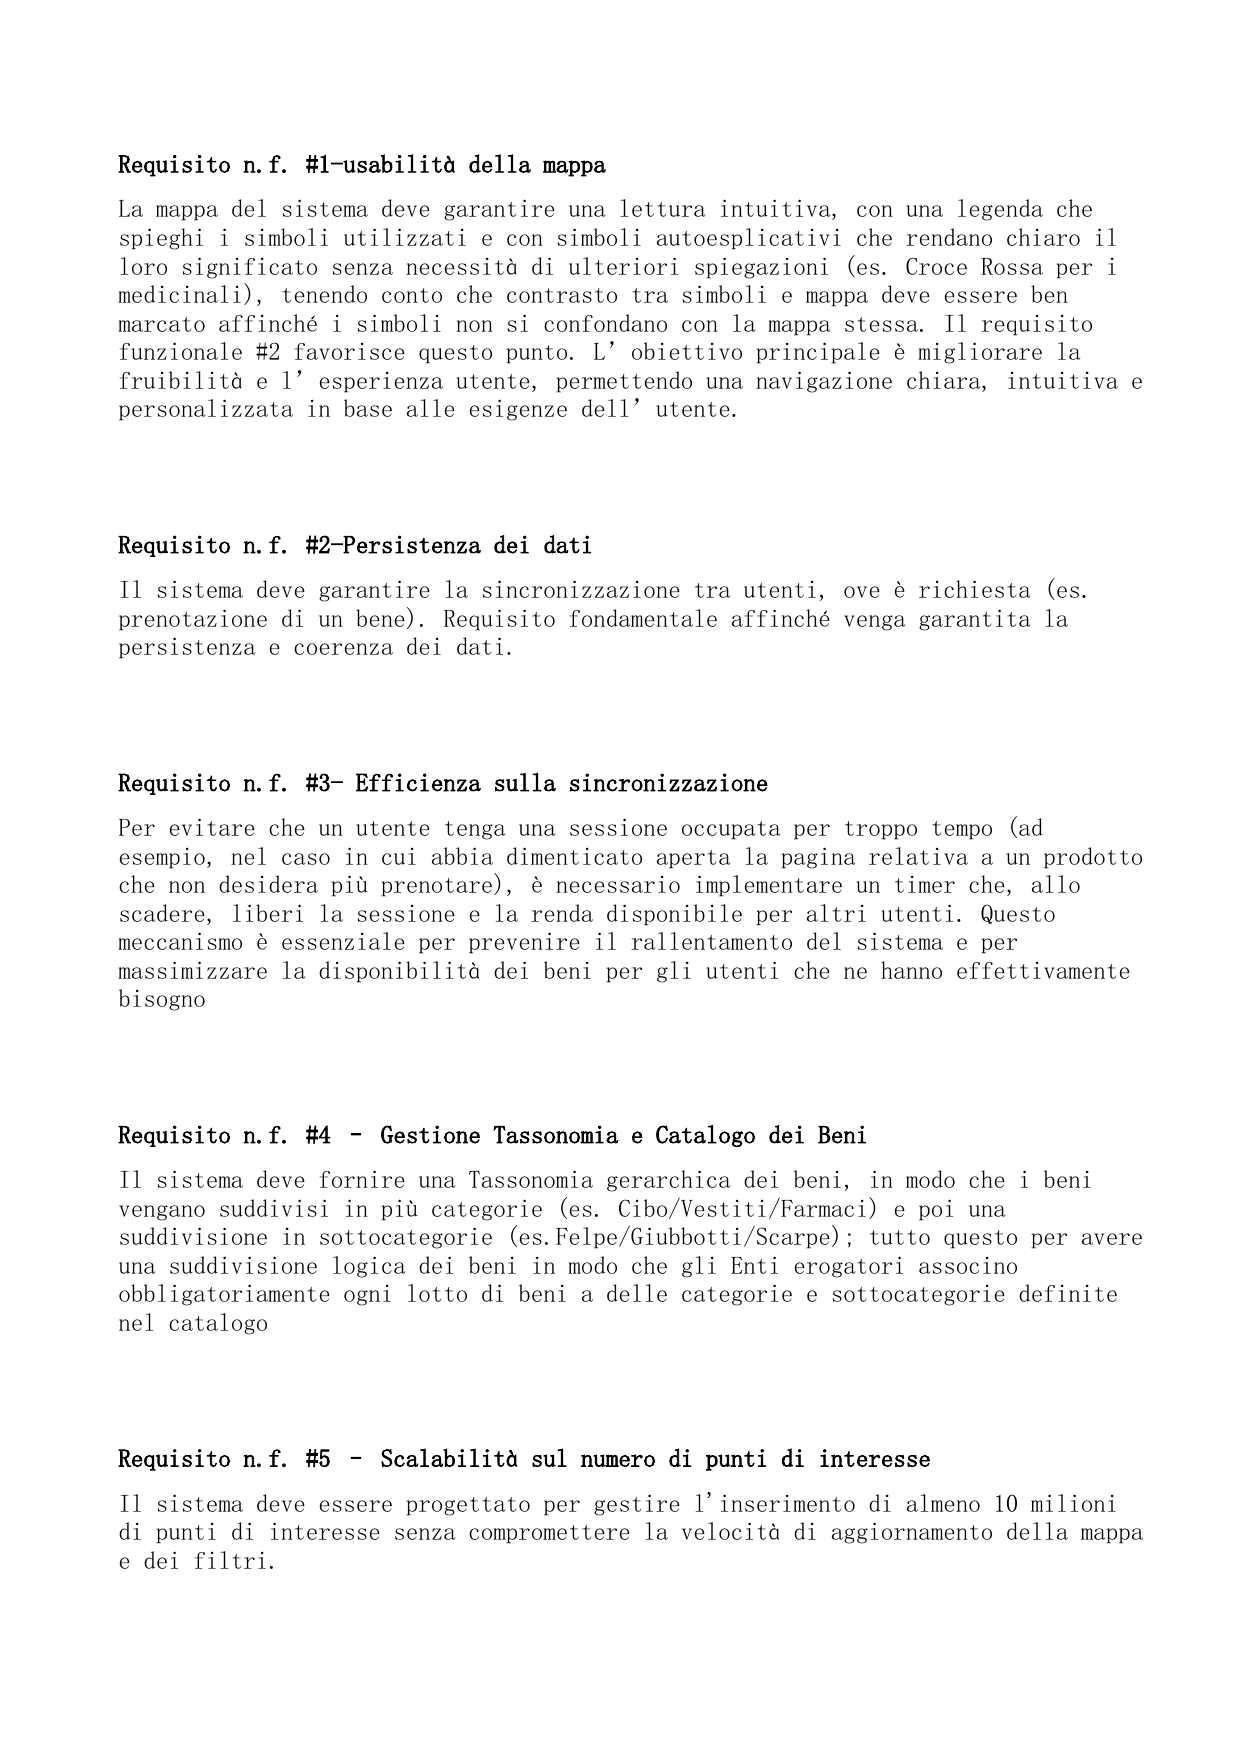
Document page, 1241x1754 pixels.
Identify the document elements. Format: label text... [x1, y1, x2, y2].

text Il sistema deve garantire la sincronizzazione tra utenti, ove è richiesta (es. prenotazione di un bene). Requisito fondamentale affinché venga garantita la persistenza e coerenza dei dati. [118, 573, 1152, 659]
text Il sistema deve fornire una Tassonomia gerarchica dei beni, in modo che i beni vengano suddivisi in più categorie (es. Cibo/Vestiti/Farmaci) e poi una suddivisione in sottocategorie (es.Felpe/Giubbotti/Scarpe); tutto questo per avere una suddivisione logica dei beni in modo che gli Enti erogatori associno obbligatoriamente ogni lotto di beni a delle categorie e sottocategorie definite nel catalogo [118, 1163, 1152, 1335]
text Il sistema deve essere progettato per gestire l'inserimento di almeno 10 milioni di punti di interesse senza compromettere la velocità di aggiornamento della mappa e dei filtri. [118, 1487, 1152, 1573]
text Requisito n.f. #4 – Gestione Tassonomia e Catalogo dei Beni [118, 1118, 1152, 1147]
text Requisito n.f. #5 – Scalabilità sul numero di punti di interesse [118, 1442, 1152, 1470]
text Requisito n.f. #3- Efficienza sulla sincronizzazione [118, 766, 1152, 795]
text Requisito n.f. #2-Persistenza dei dati [118, 528, 1152, 557]
text Requisito n.f. #1-usabilità della mappa [118, 148, 1152, 176]
text La mappa del sistema deve garantire una lettura intuitiva, con una legenda che spieghi i simboli utilizzati e con simboli autoesplicativi che rendano chiaro il loro significato senza necessità di ulteriori spiegazioni (es. Croce Rossa per i medicinali), tenendo conto che contrasto tra simboli e mappa deve essere ben marcato affinché i simboli non si confondano con la mappa stessa. Il requisito funzionale #2 favorisce questo punto. L’obiettivo principale è migliorare la fruibilità e l’esperienza utente, permettendo una navigazione chiara, intuitiva e personalizzata in base alle esigenze dell’utente. [118, 193, 1152, 421]
text Per evitare che un utente tenga una sessione occupata per troppo tempo (ad esempio, nel caso in cui abbia dimenticato aperta la pagina relativa a un prodotto che non desidera più prenotare), è necessario implementare un timer che, allo scadere, liberi la sessione e la renda disponibile per altri utenti. Questo meccanismo è essenziale per prevenire il rallentamento del sistema e per massimizzare la disponibilità dei beni per gli utenti che ne hanno effettivamente bisogno [118, 811, 1152, 1011]
